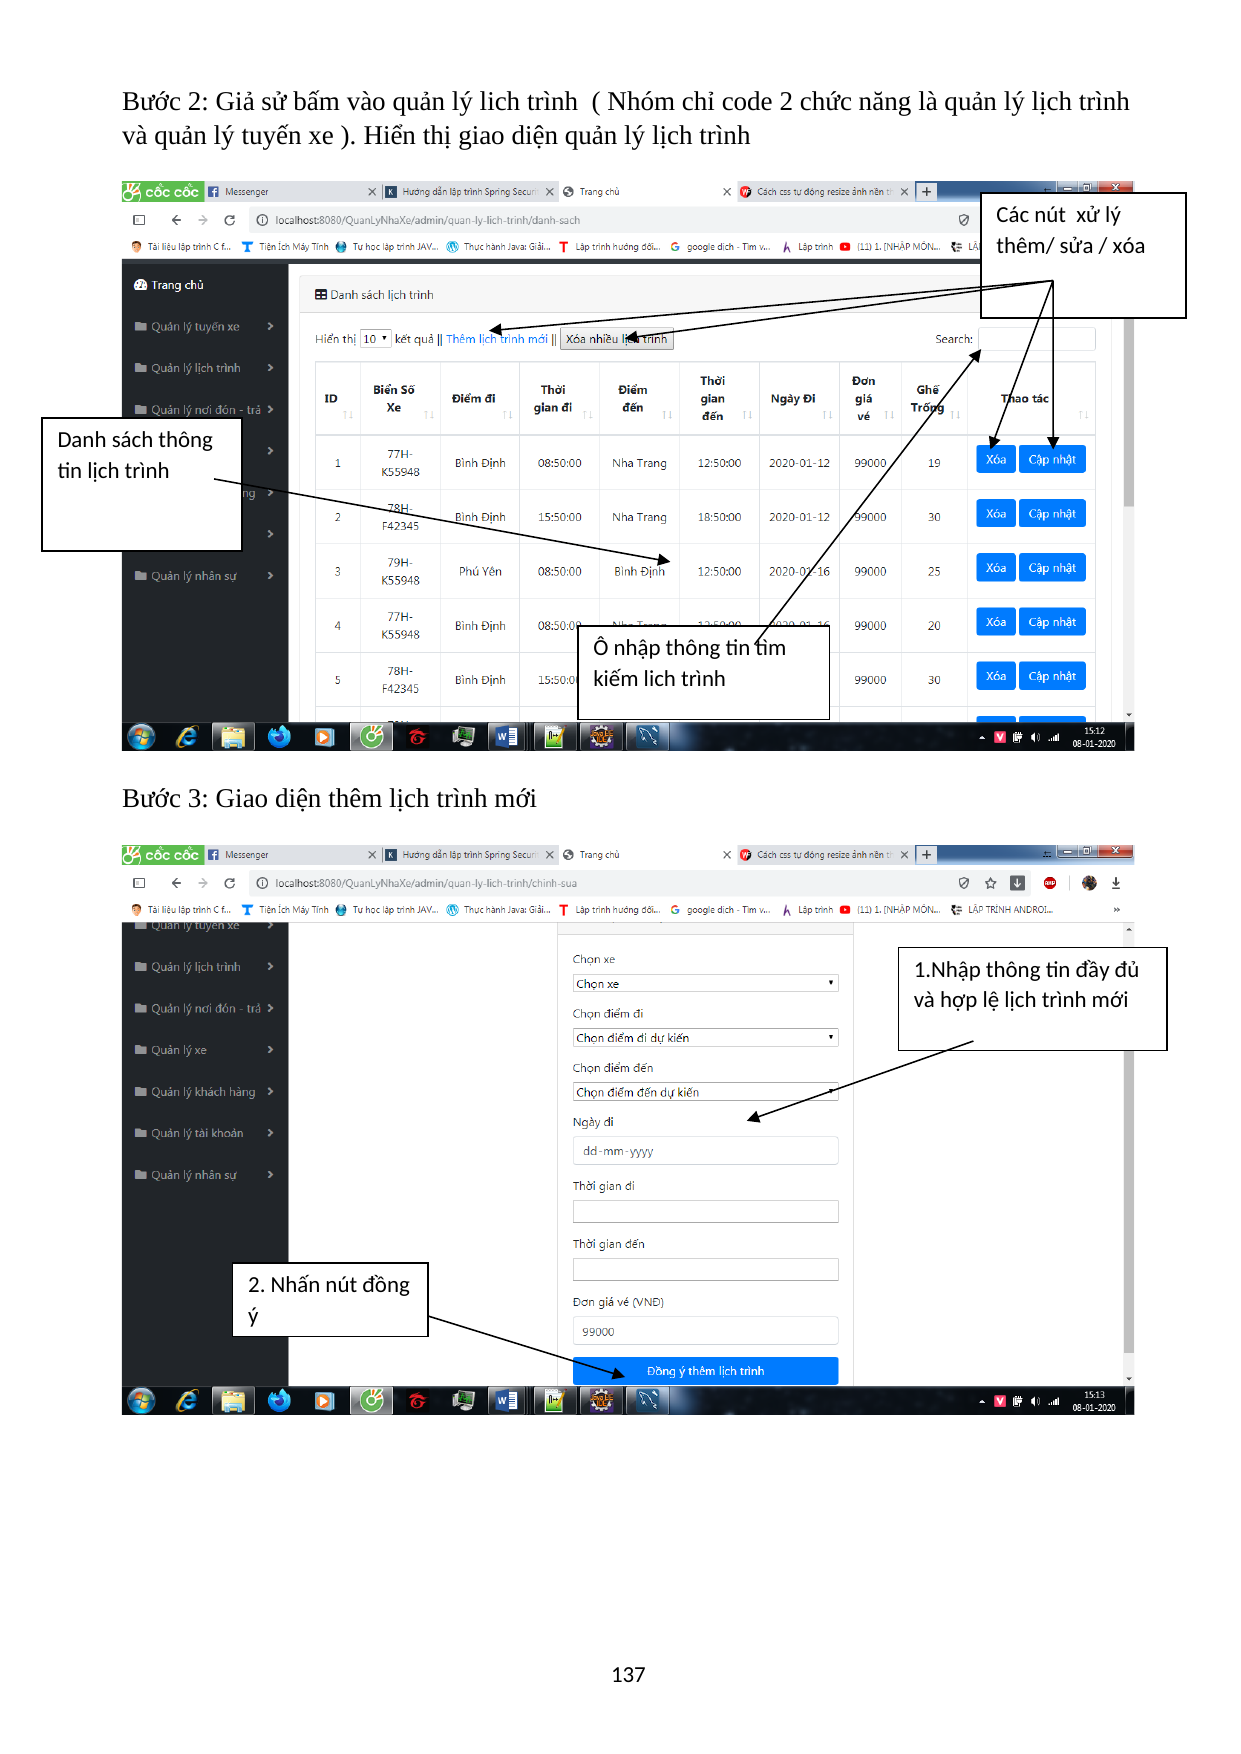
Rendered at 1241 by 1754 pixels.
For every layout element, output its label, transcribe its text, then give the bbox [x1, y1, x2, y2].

picture [121, 845, 1135, 1415]
picture [121, 181, 1135, 751]
text Bước 3: Giao diện thêm lịch trình mới [122, 782, 1134, 813]
text Bước 2: Giả sử bấm vào quản lý lich trình ( Nhóm chỉ code 2 chức năng là quản lý lịch trình và quản lý tuyến xe ). Hiển thị giao diện quản lý lịch trình [122, 85, 1134, 150]
